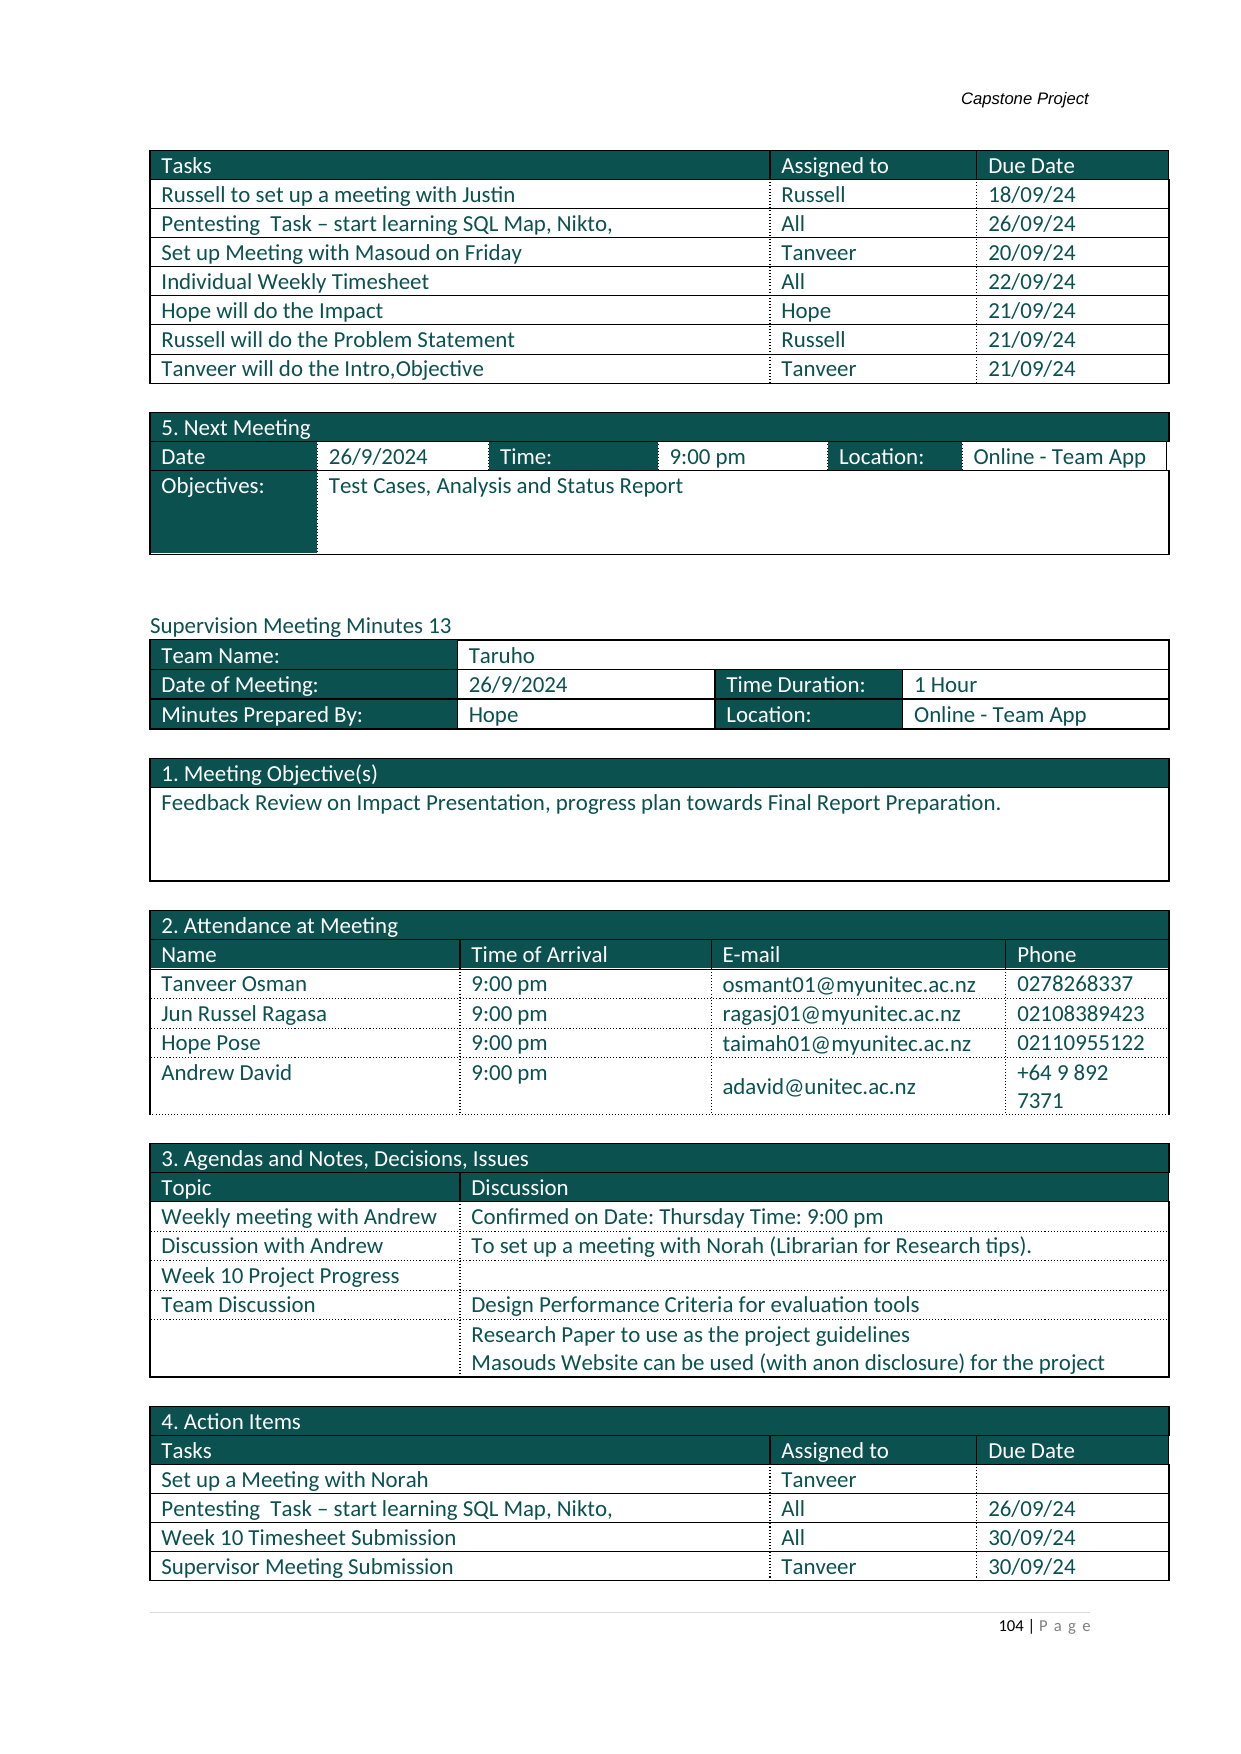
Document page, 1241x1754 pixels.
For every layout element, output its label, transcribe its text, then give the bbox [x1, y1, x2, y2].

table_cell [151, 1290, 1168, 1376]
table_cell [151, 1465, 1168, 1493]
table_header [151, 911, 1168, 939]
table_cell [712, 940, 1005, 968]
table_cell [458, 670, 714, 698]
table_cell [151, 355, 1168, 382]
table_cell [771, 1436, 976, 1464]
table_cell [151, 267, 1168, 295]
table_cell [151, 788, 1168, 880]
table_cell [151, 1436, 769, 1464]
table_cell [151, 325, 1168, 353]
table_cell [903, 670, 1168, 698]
text Supervision Meeting Minutes 13 [150, 611, 1090, 639]
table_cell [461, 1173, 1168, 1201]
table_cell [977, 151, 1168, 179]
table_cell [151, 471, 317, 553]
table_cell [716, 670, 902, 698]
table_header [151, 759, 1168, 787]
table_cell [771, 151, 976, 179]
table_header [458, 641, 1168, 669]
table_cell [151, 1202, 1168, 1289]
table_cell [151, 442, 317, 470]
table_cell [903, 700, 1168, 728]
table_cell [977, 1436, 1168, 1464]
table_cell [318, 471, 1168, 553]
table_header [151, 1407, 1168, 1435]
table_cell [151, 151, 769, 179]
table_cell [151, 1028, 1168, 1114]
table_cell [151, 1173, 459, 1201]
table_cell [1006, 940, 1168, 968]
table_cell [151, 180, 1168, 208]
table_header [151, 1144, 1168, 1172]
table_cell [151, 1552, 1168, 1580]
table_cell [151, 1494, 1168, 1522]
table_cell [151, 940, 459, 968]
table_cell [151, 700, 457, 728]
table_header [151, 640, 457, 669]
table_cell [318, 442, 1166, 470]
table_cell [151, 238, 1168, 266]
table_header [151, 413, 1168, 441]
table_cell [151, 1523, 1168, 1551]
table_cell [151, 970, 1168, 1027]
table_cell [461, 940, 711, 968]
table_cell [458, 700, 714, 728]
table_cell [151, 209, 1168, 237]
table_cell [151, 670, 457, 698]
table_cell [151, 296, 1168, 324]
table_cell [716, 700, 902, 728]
